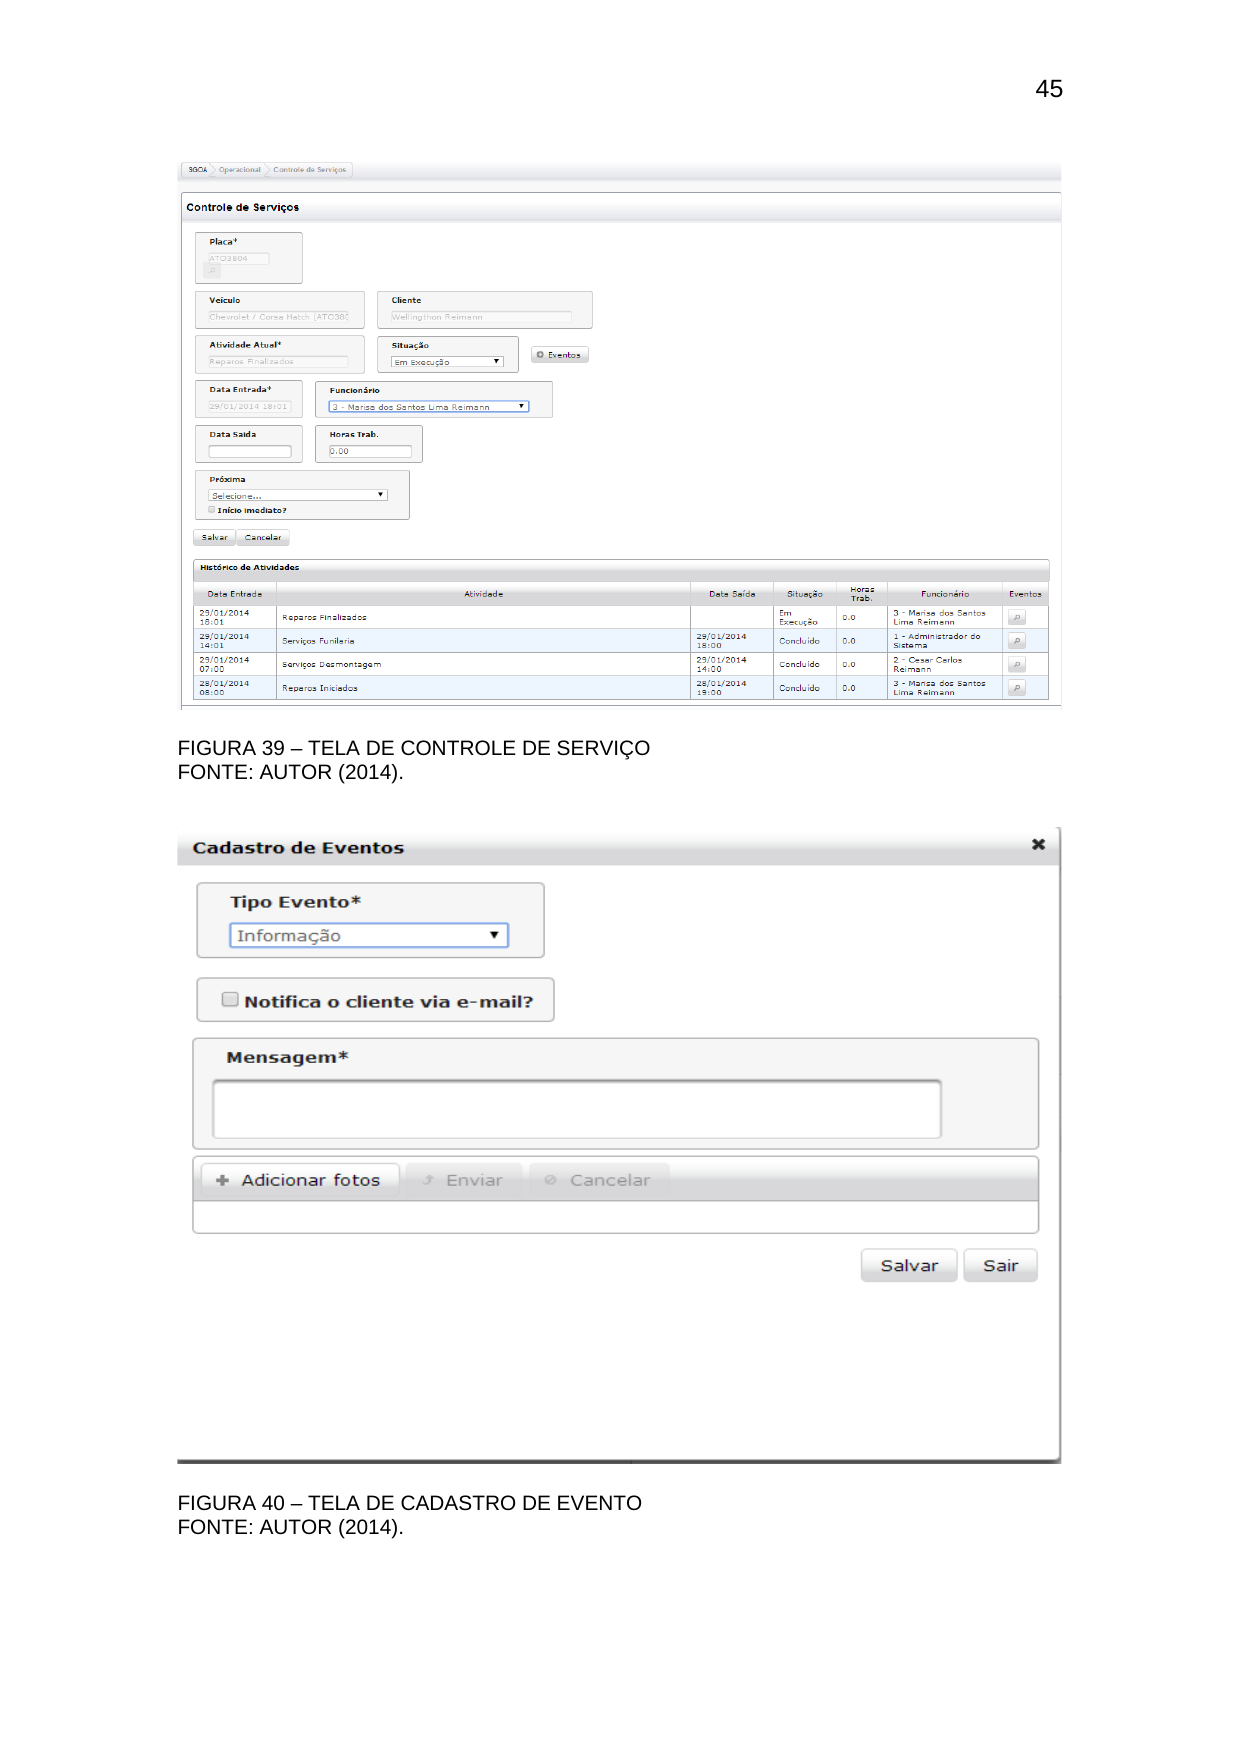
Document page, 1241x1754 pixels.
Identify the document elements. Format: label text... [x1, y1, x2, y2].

text FONTE: Autor (2014). [177, 1515, 1063, 1539]
picture [177, 827, 1062, 1464]
picture [177, 160, 1062, 710]
text FONTE: Autor (2014). [177, 760, 1063, 784]
